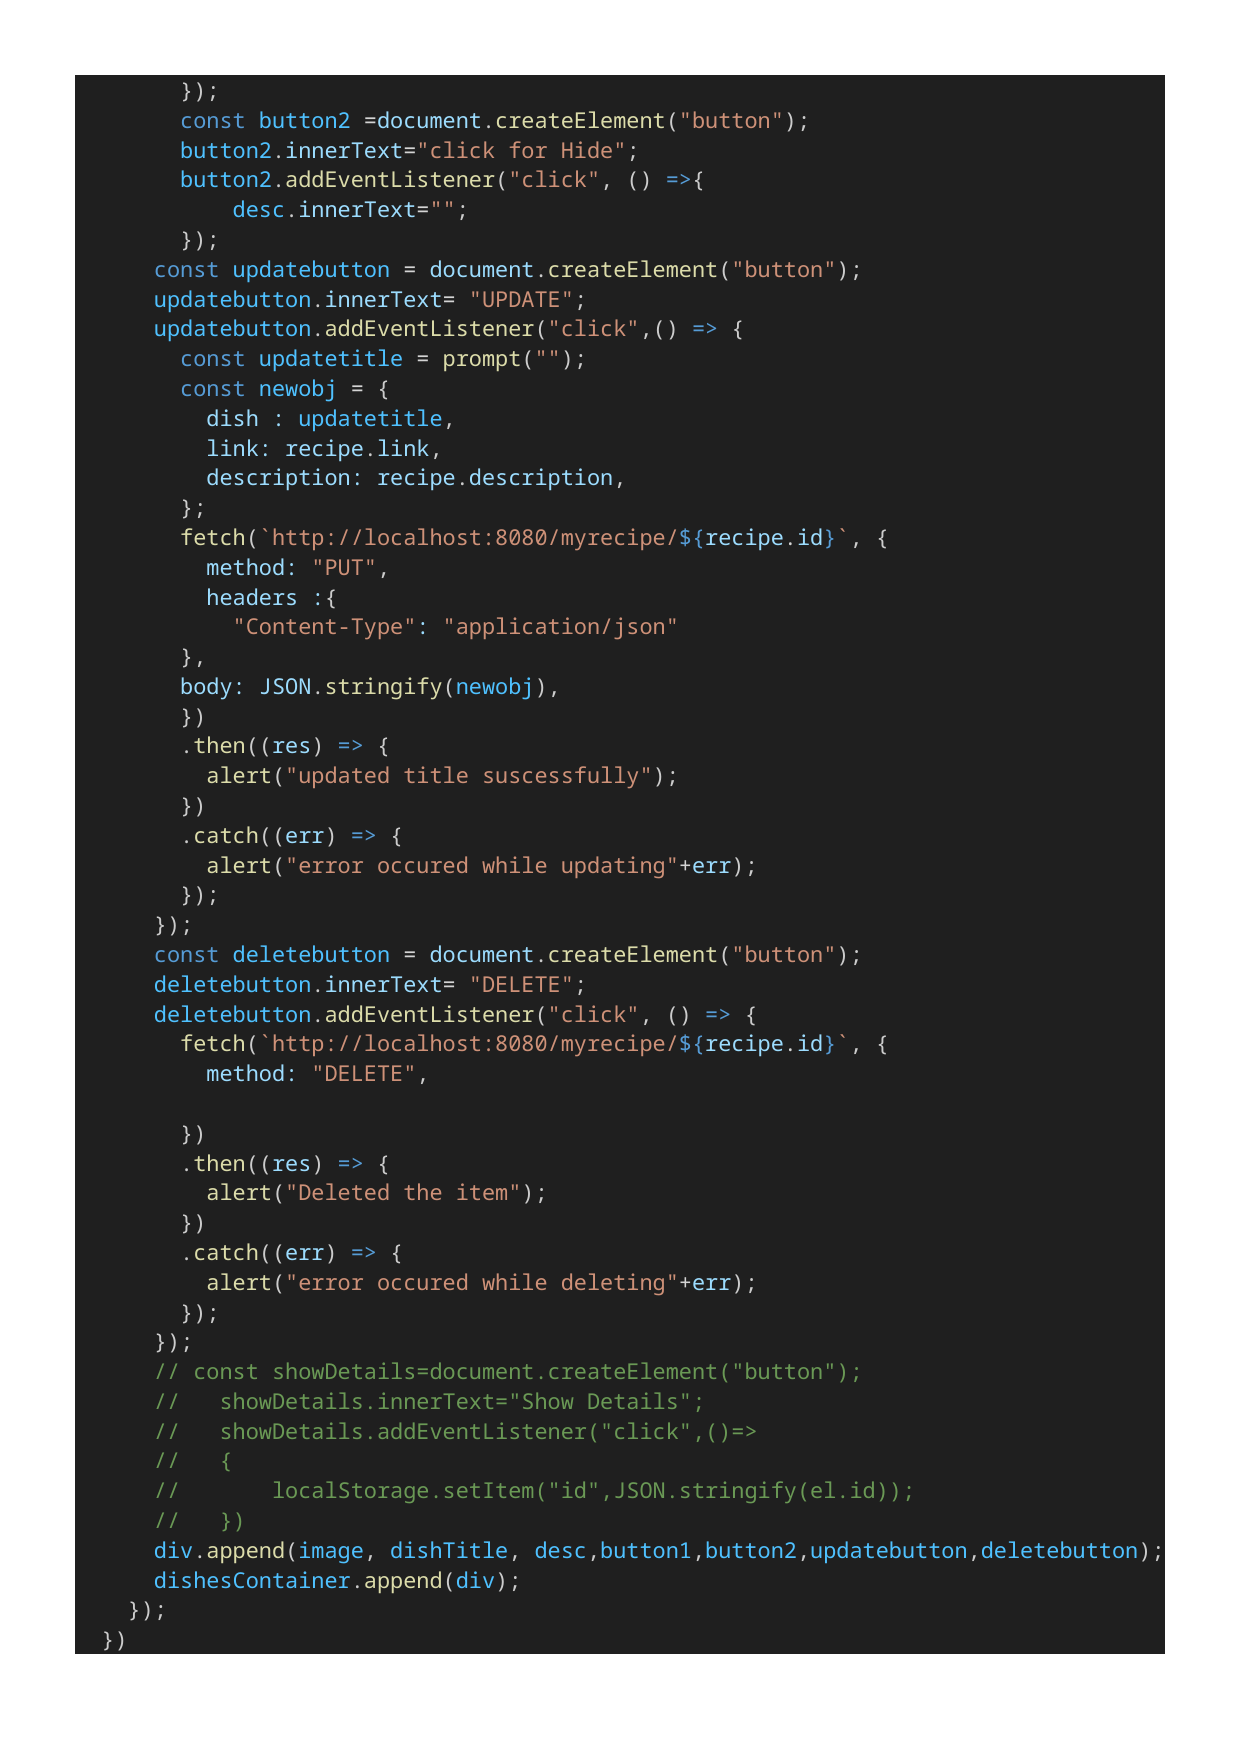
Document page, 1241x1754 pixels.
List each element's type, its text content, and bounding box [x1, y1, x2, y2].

text const updatebutton = document.createElement("button"); [75, 254, 1165, 283]
text headers :{ [75, 581, 1165, 611]
text .then((res) => { [75, 1147, 1165, 1177]
text body: JSON.stringify(newobj), [75, 671, 1165, 701]
text fetch(`http://localhost:8080/myrecipe/${recipe.id}`, { [75, 522, 1165, 552]
text fetch(`http://localhost:8080/myrecipe/${recipe.id}`, { [75, 1028, 1165, 1058]
text }; [75, 492, 1165, 522]
text dish : updatetitle, [75, 403, 1165, 432]
text }); [75, 224, 1165, 254]
text "Content-Type": "application/json" [75, 611, 1165, 641]
text description: recipe.description, [75, 462, 1165, 492]
text const updatetitle = prompt(""); [75, 343, 1165, 373]
text deletebutton.addEventListener("click", () => { [75, 998, 1165, 1028]
text }) [75, 1624, 1165, 1654]
text }); [75, 879, 1165, 909]
text const newobj = { [75, 373, 1165, 403]
text div.append(image, dishTitle, desc,button1,button2,updatebutton,deletebutton); [75, 1535, 1165, 1564]
text .then((res) => { [75, 730, 1165, 760]
text .catch((err) => { [75, 820, 1165, 849]
text button2.innerText="click for Hide"; [75, 134, 1165, 164]
text }); [75, 909, 1165, 939]
text }); [75, 75, 1165, 105]
text deletebutton.innerText= "DELETE"; [75, 969, 1165, 998]
text alert("error occured while deleting"+err); [75, 1267, 1165, 1296]
text method: "DELETE", [75, 1058, 1165, 1088]
text }); [75, 1326, 1165, 1356]
text const button2 =document.createElement("button"); [75, 105, 1165, 134]
text // showDetails.addEventListener("click",()=> [75, 1416, 1165, 1445]
text alert("error occured while updating"+err); [75, 849, 1165, 879]
text // localStorage.setItem("id",JSON.stringify(el.id)); [75, 1475, 1165, 1505]
text method: "PUT", [75, 552, 1165, 581]
text }) [75, 1207, 1165, 1237]
text }) [75, 790, 1165, 820]
text updatebutton.addEventListener("click",() => { [75, 313, 1165, 343]
text dishesContainer.append(div); [75, 1564, 1165, 1594]
text // const showDetails=document.createElement("button"); [75, 1356, 1165, 1386]
text }, [75, 641, 1165, 671]
text link: recipe.link, [75, 432, 1165, 462]
text }) [75, 1118, 1165, 1147]
text // }) [75, 1505, 1165, 1535]
text desc.innerText=""; [75, 194, 1165, 224]
text button2.addEventListener("click", () =>{ [75, 164, 1165, 194]
text }); [75, 1594, 1165, 1624]
text // showDetails.innerText="Show Details"; [75, 1386, 1165, 1416]
text const deletebutton = document.createElement("button"); [75, 939, 1165, 969]
text // { [75, 1445, 1165, 1475]
text updatebutton.innerText= "UPDATE"; [75, 283, 1165, 313]
text }) [75, 701, 1165, 730]
text alert("Deleted the item"); [75, 1177, 1165, 1207]
text }); [75, 1296, 1165, 1326]
text .catch((err) => { [75, 1237, 1165, 1267]
text alert("updated title suscessfully"); [75, 760, 1165, 790]
